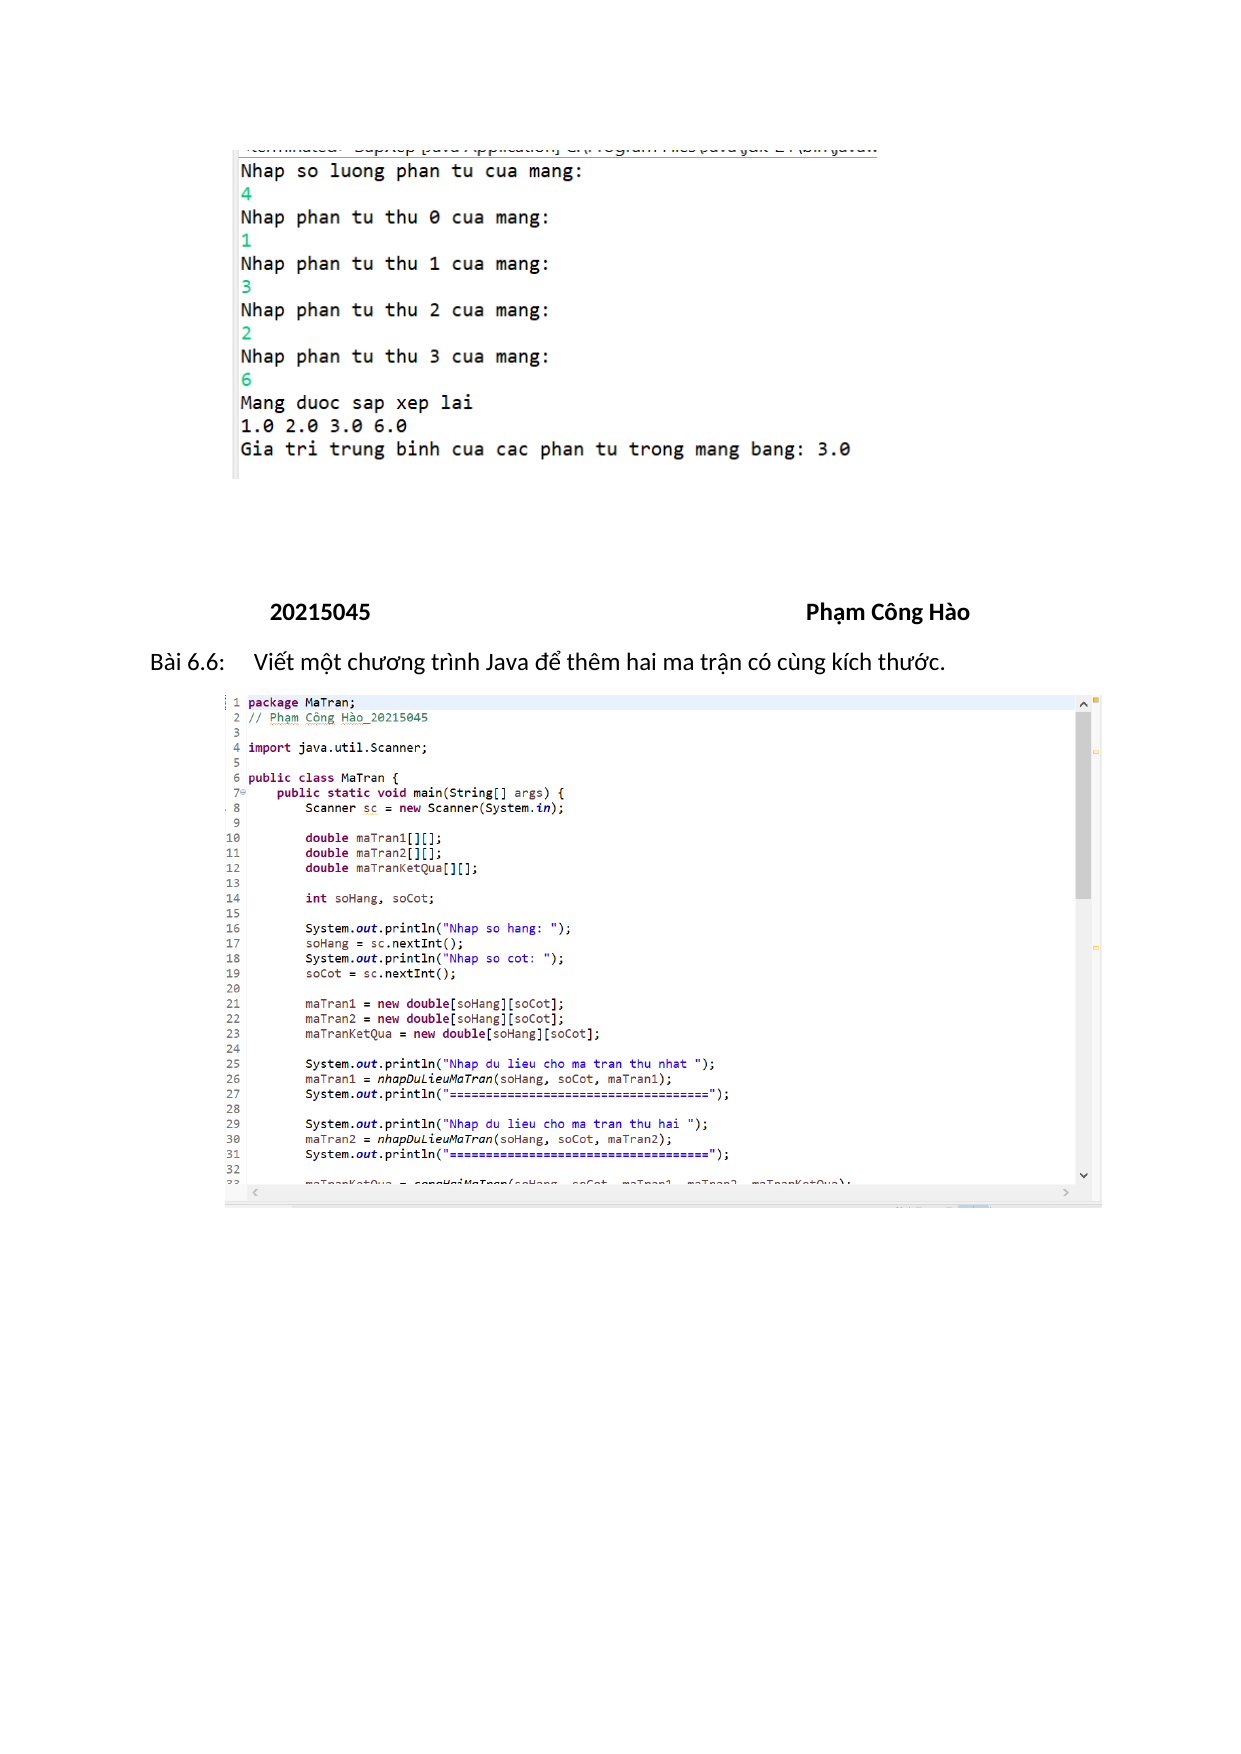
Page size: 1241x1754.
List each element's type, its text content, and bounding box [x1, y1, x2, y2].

picture [225, 150, 877, 479]
picture [225, 695, 1102, 1208]
text 20215045 Phạm Công Hào [150, 596, 1090, 627]
text Bài 6.6: Viết một chương trình Java để thêm hai ma trận có cùng kích thước. [150, 646, 1090, 676]
